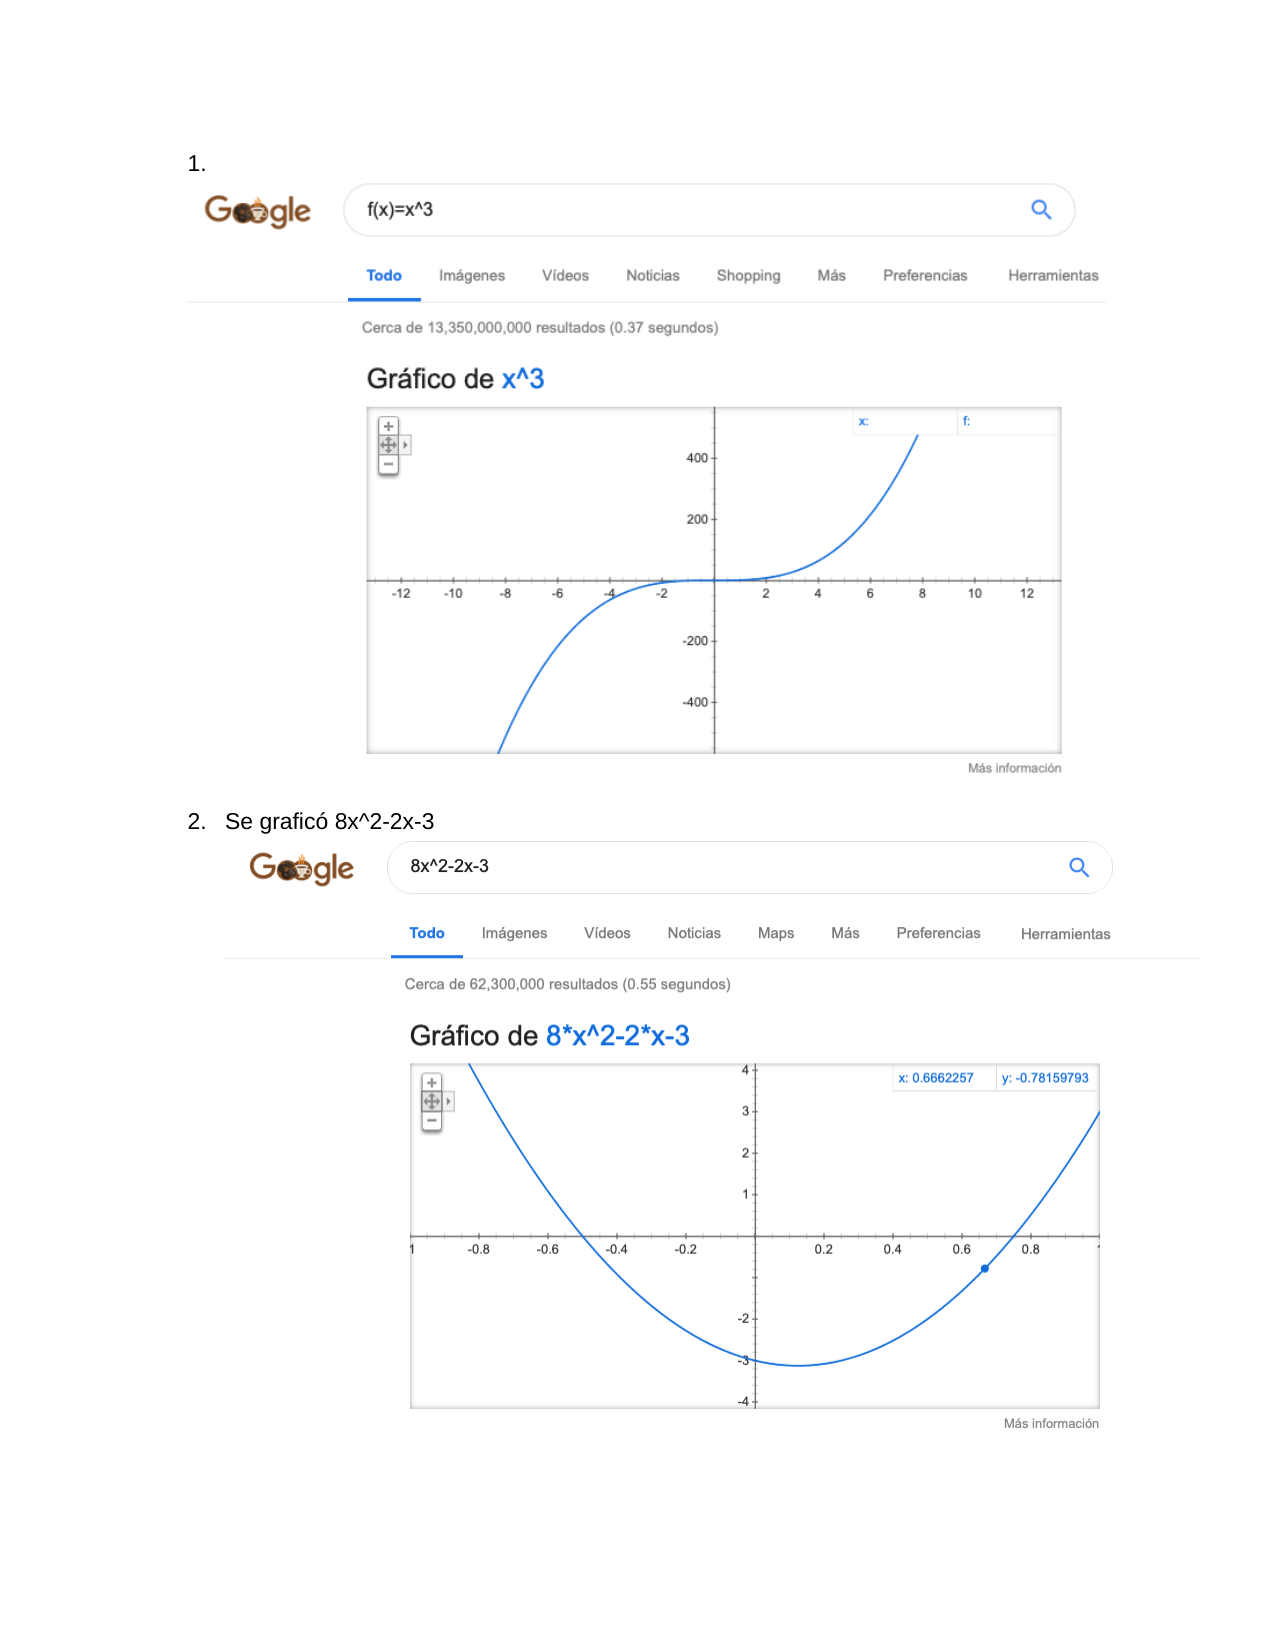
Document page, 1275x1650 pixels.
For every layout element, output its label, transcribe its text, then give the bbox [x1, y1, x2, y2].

picture [187, 180, 1107, 805]
picture [225, 838, 1200, 1456]
list Se graficó 8x^2-2x-3 [187, 808, 1125, 834]
